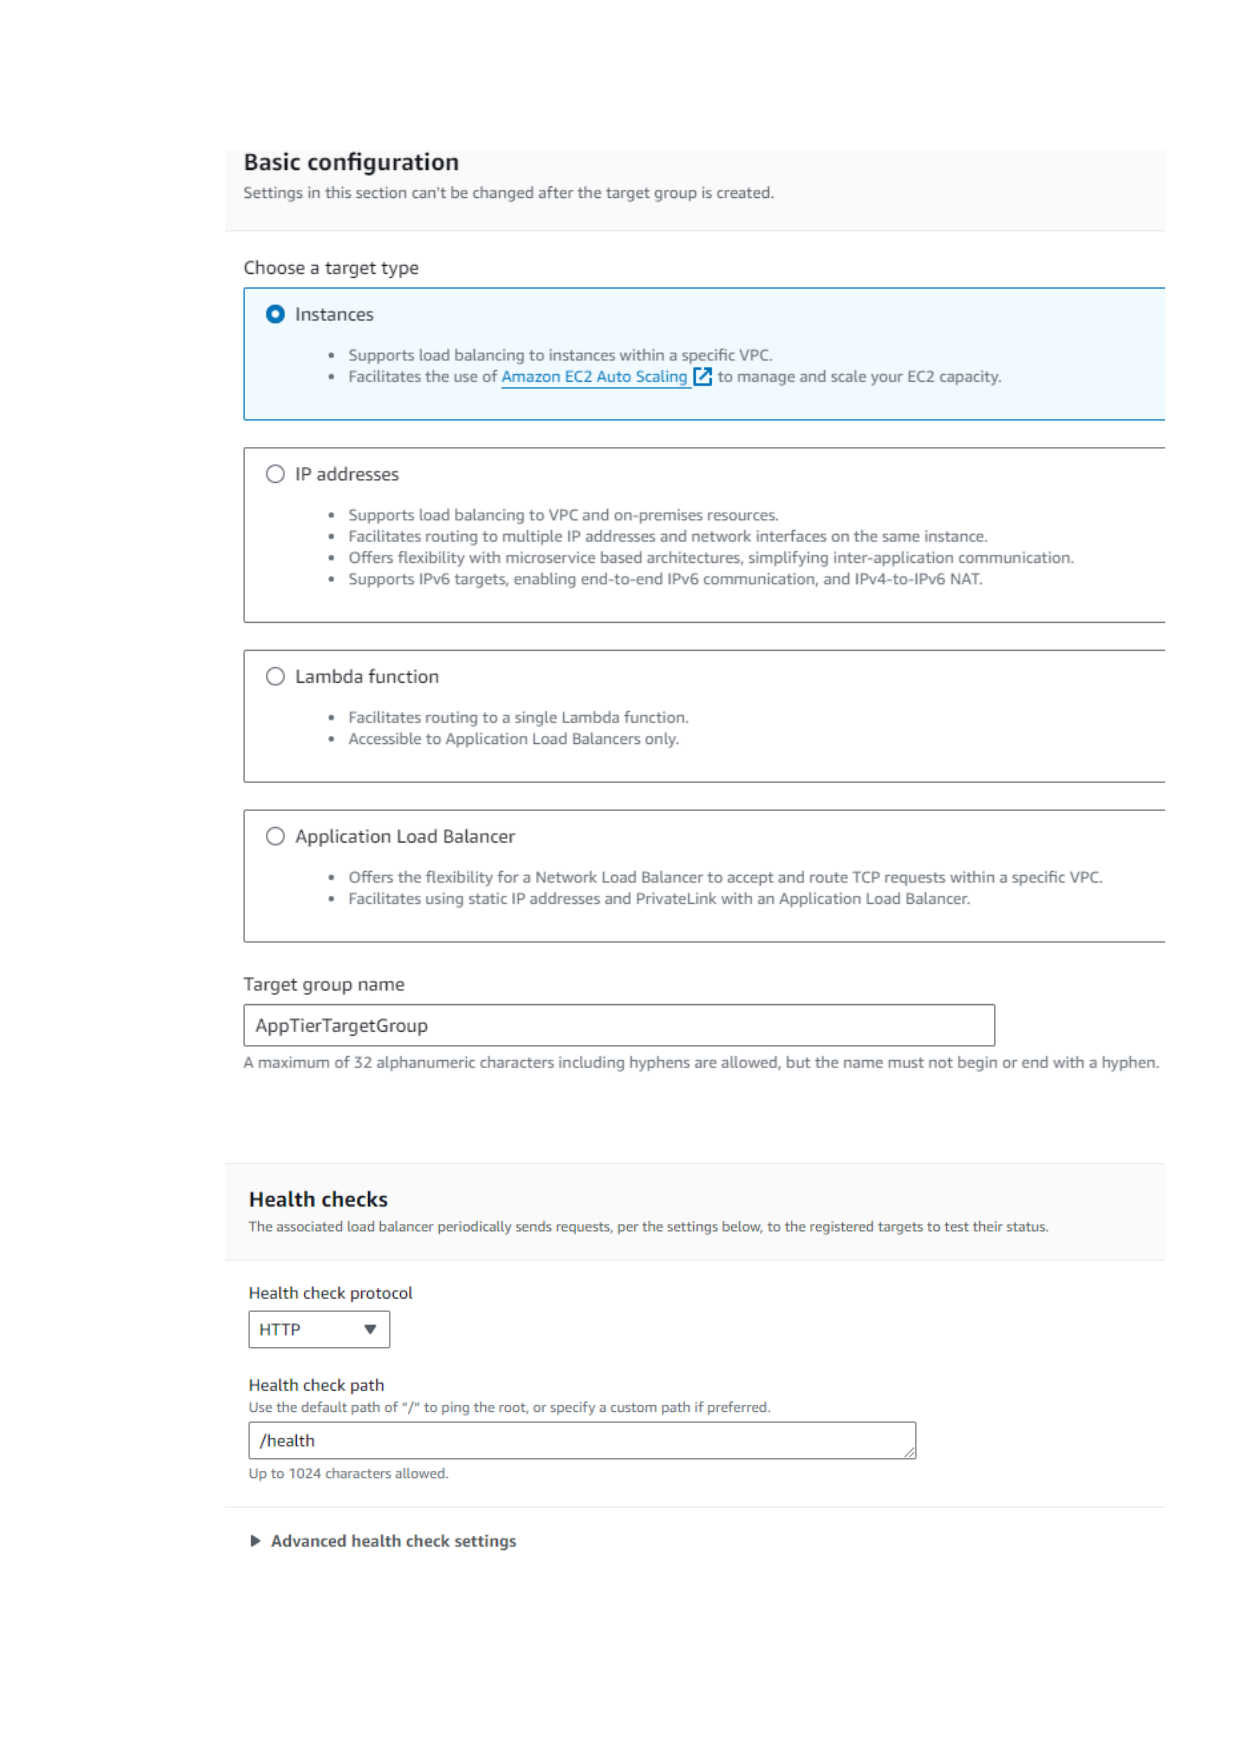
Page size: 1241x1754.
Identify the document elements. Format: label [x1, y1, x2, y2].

picture [225, 1163, 1166, 1574]
picture [225, 150, 1166, 1100]
